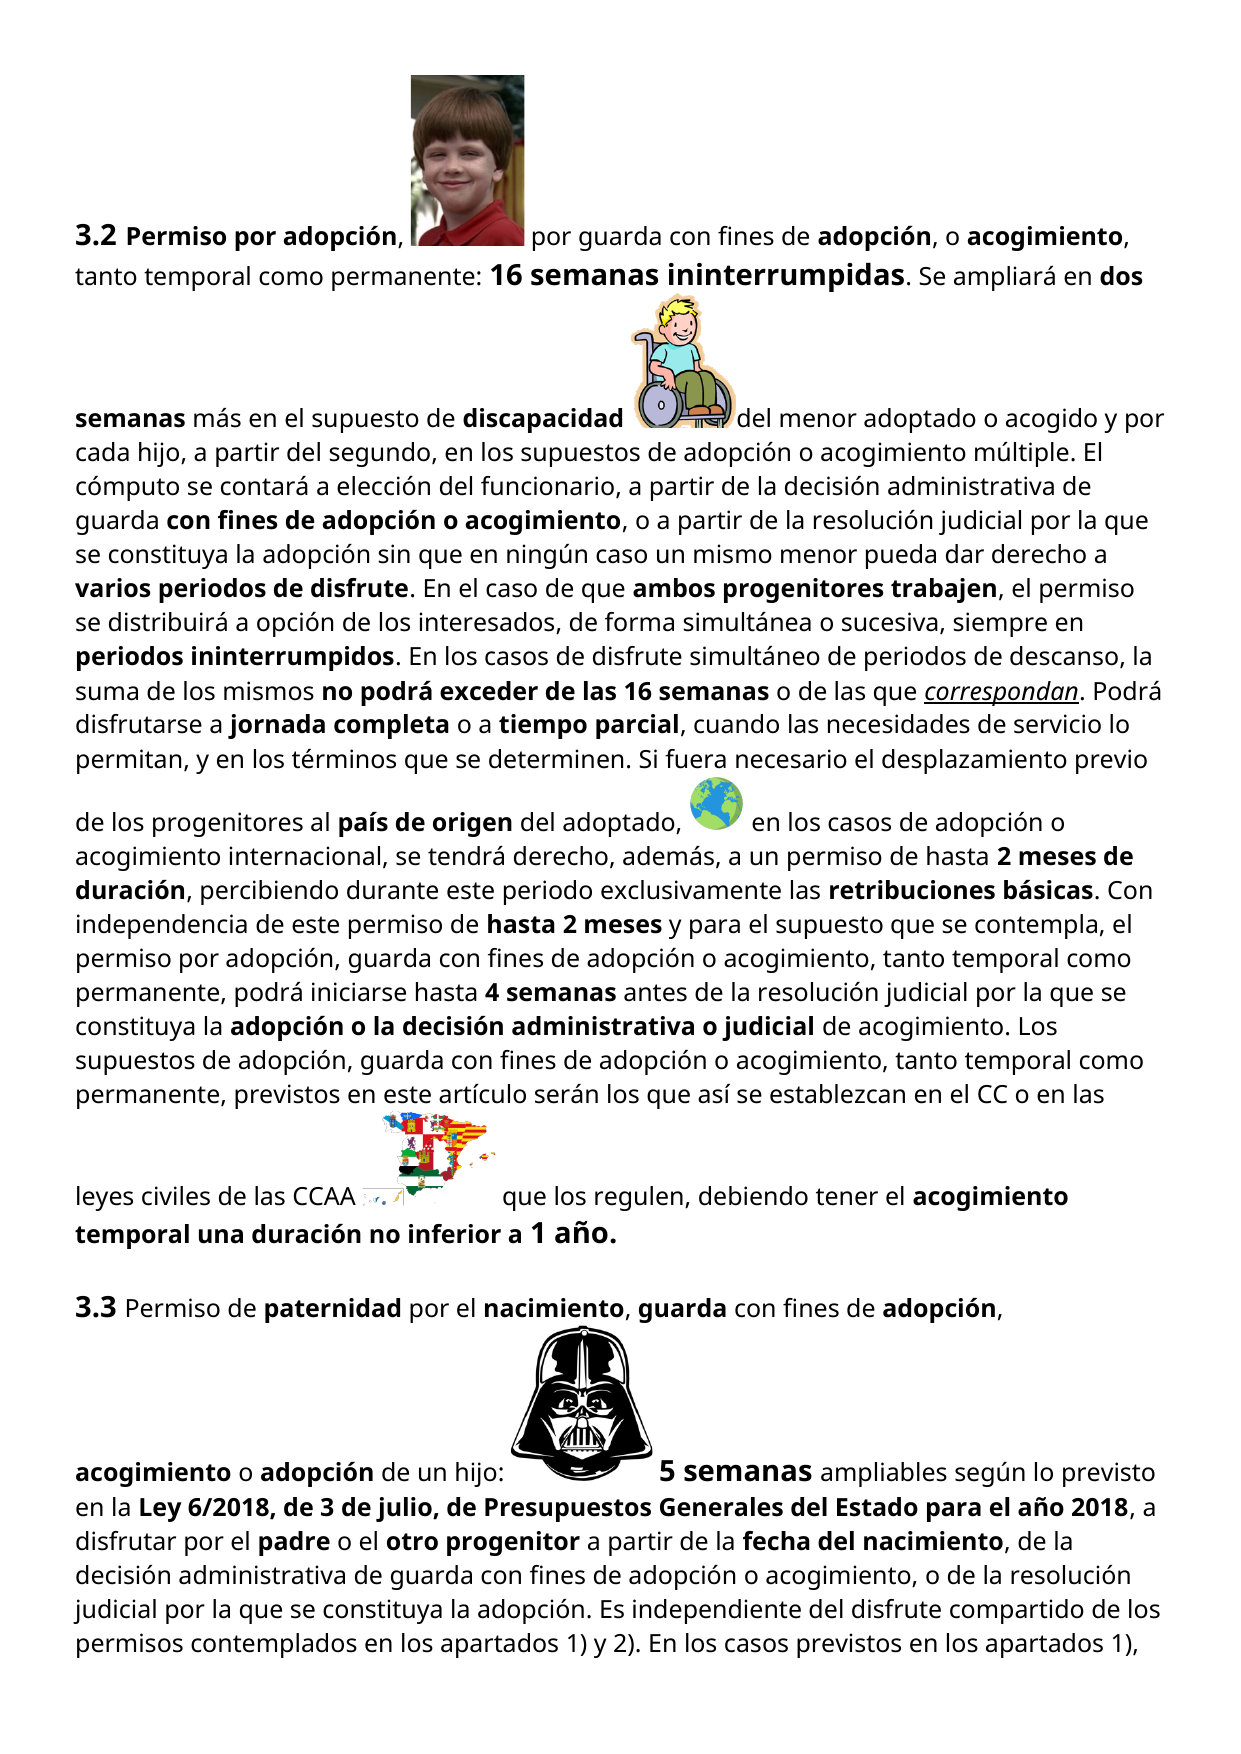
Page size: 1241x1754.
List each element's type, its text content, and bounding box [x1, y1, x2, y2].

text 3.2 Permiso por adopción, por guarda con fines de adopción, o acogimiento, tanto temporal como permanente: 16 semanas ininterrumpidas. Se ampliará en dos semanas más en el supuesto de discapacidad del menor adoptado o acogido y por cada hijo, a partir del segundo, en los supuestos de adopción o acogimiento múltiple. El cómputo se contará a elección del funcionario, a partir de la decisión administrativa de guarda con fines de adopción o acogimiento, o a partir de la resolución judicial por la que se constituya la adopción sin que en ningún caso un mismo menor pueda dar derecho a varios periodos de disfrute. En el caso de que ambos progenitores trabajen, el permiso se distribuirá a opción de los interesados, de forma simultánea o sucesiva, siempre en periodos ininterrumpidos. En los casos de disfrute simultáneo de periodos de descanso, la suma de los mismos no podrá exceder de las 16 semanas o de las que correspondan. Podrá disfrutarse a jornada completa o a tiempo parcial, cuando las necesidades de servicio lo permitan, y en los términos que se determinen. Si fuera necesario el desplazamiento previo de los progenitores al país de origen del adoptado, en los casos de adopción o acogimiento internacional, se tendrá derecho, además, a un permiso de hasta 2 meses de duración, percibiendo durante este periodo exclusivamente las retribuciones básicas. Con independencia de este permiso de hasta 2 meses y para el supuesto que se contempla, el permiso por adopción, guarda con fines de adopción o acogimiento, tanto temporal como permanente, podrá iniciarse hasta 4 semanas antes de la resolución judicial por la que se constituya la adopción o la decisión administrativa o judicial de acogimiento. Los supuestos de adopción, guarda con fines de adopción o acogimiento, tanto temporal como permanente, previstos en este artículo serán los que así se establezcan en el CC o en las leyes civiles de las CCAA que los regulen, debiendo tener el acogimiento temporal una duración no inferior a 1 año. [75, 75, 1165, 1252]
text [75, 1286, 1165, 1660]
picture [362, 1111, 496, 1206]
picture [410, 75, 525, 246]
picture [630, 293, 736, 428]
picture [688, 775, 745, 832]
picture [510, 1325, 653, 1481]
